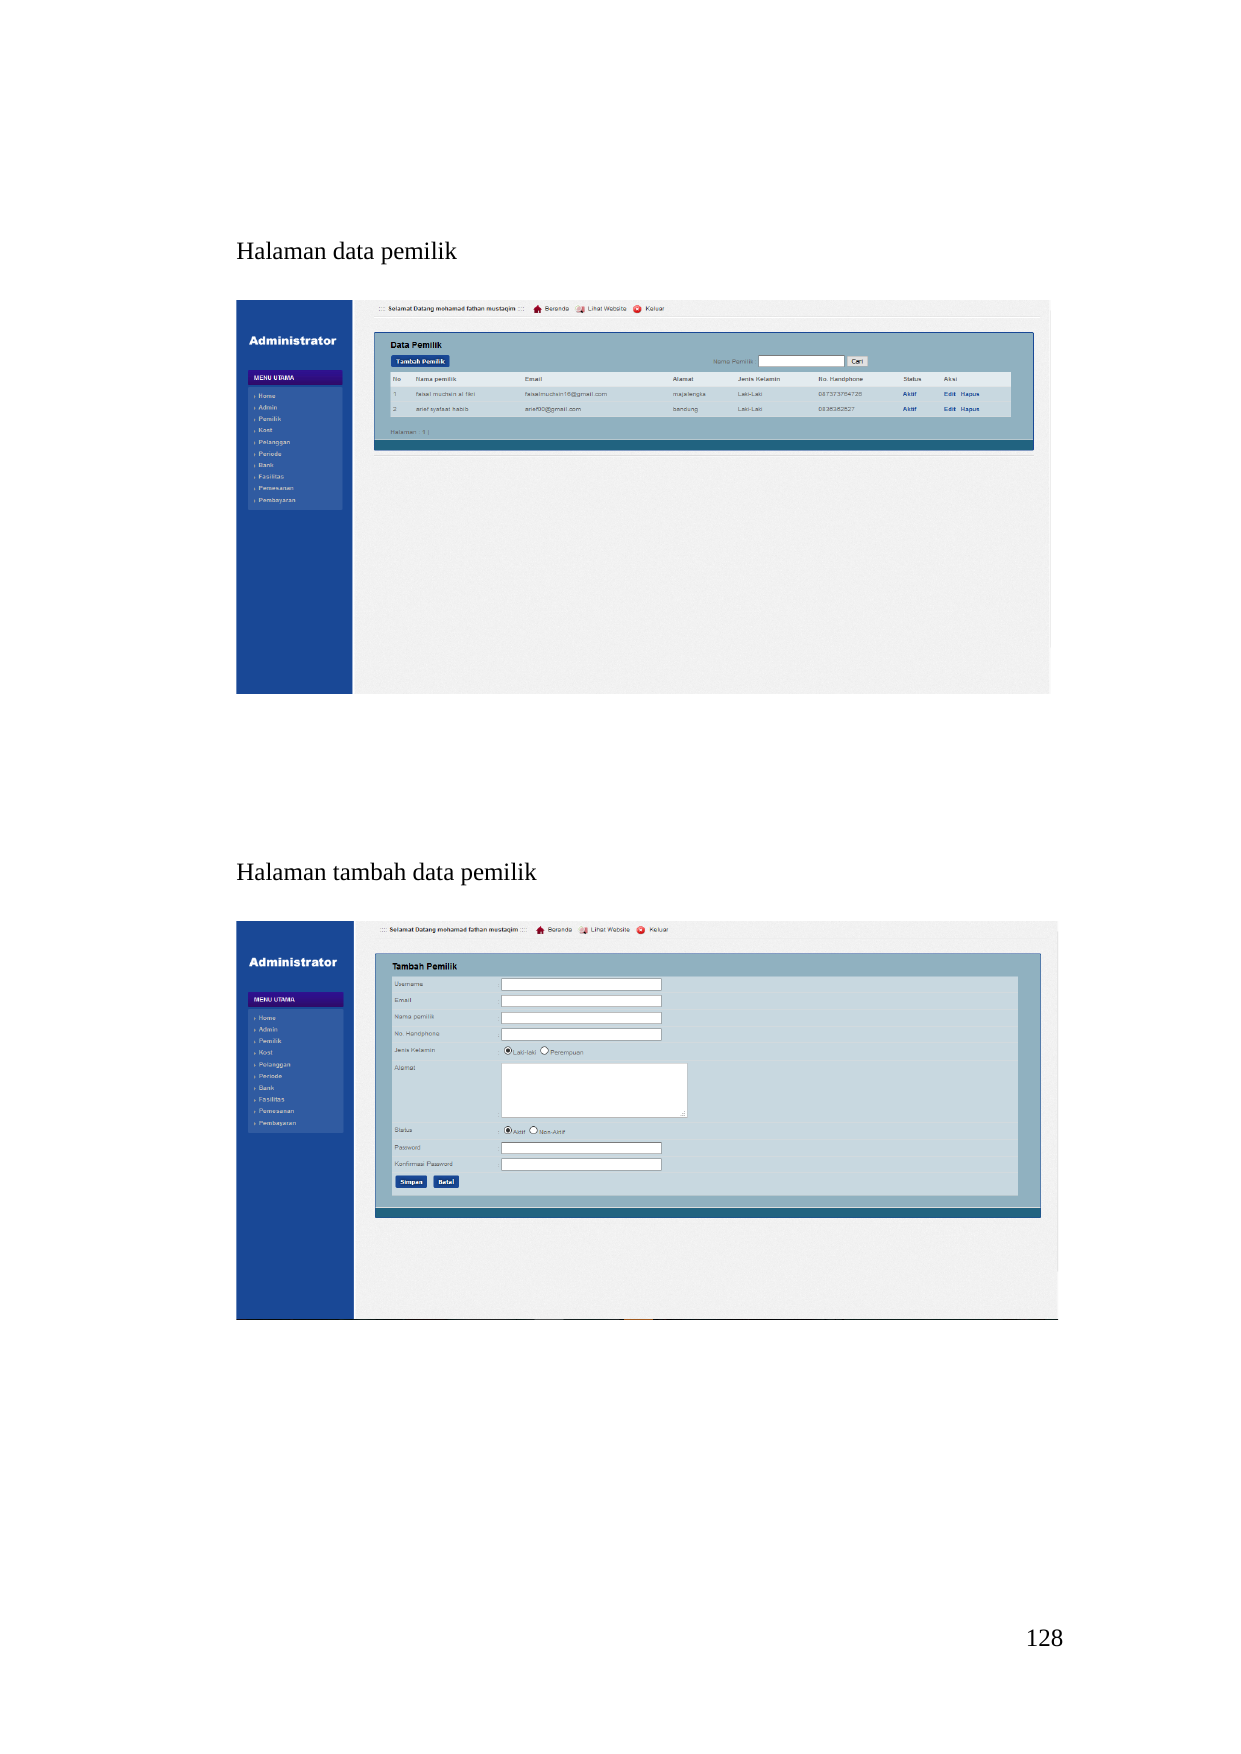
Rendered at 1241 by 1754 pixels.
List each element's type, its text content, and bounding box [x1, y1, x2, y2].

picture [236, 921, 1059, 1320]
text Halaman tambah data pemilik [236, 857, 1063, 886]
picture [236, 300, 1051, 694]
text Halaman data pemilik [236, 236, 1063, 265]
